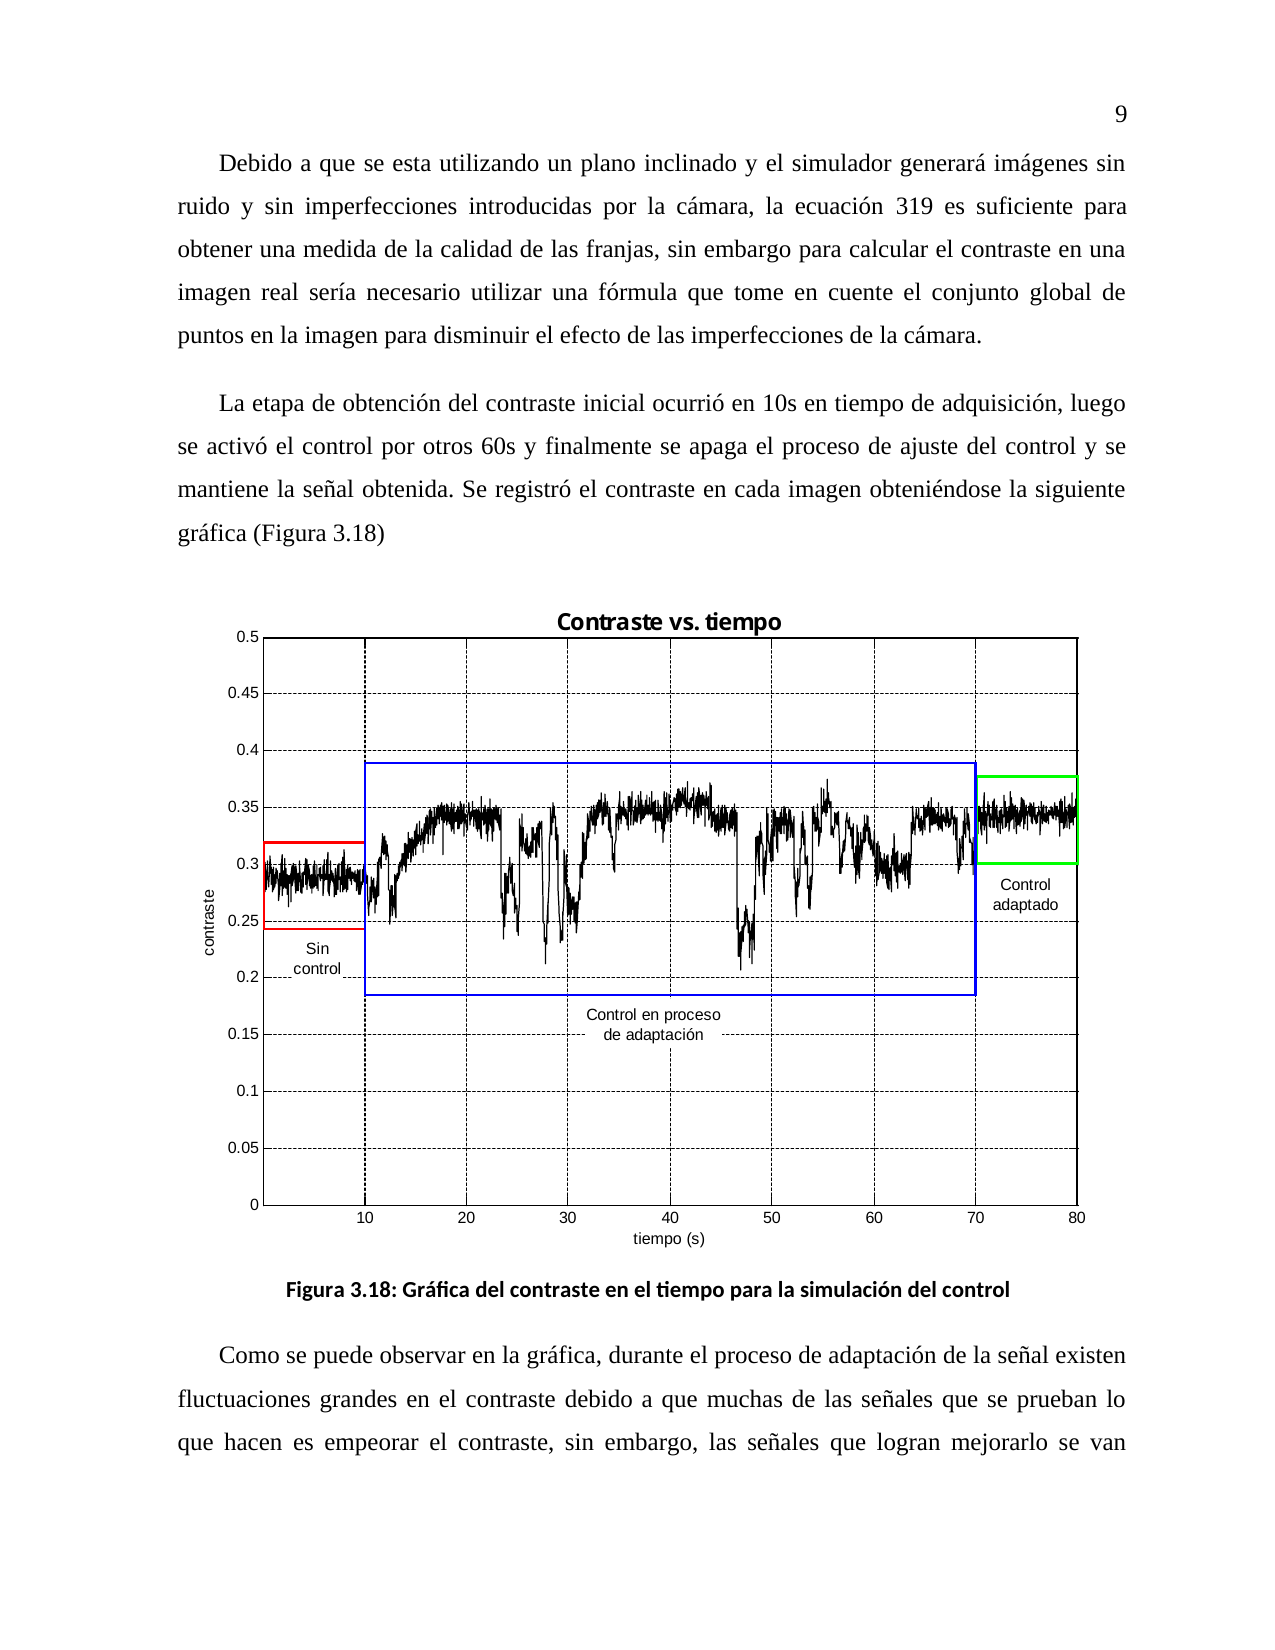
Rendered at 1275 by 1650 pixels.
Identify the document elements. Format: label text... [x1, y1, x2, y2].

text Debido a que se esta utilizando un plano inclinado y el simulador generará imágenes sin ruido y sin imperfecciones introducidas por la cámara, la ecuación es suficiente para obtener una medida de la calidad de las franjas, sin embargo para calcular el contraste en una imagen real sería necesario utilizar una fórmula que tome en cuente el conjunto global de puntos en la imagen para disminuir el efecto de las imperfecciones de la cámara. [177, 148, 1127, 349]
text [177, 1341, 1127, 1456]
table_header Figura 3.7: Gráfica del contraste en el tiempo para la simulación del control [166, 586, 1131, 1316]
